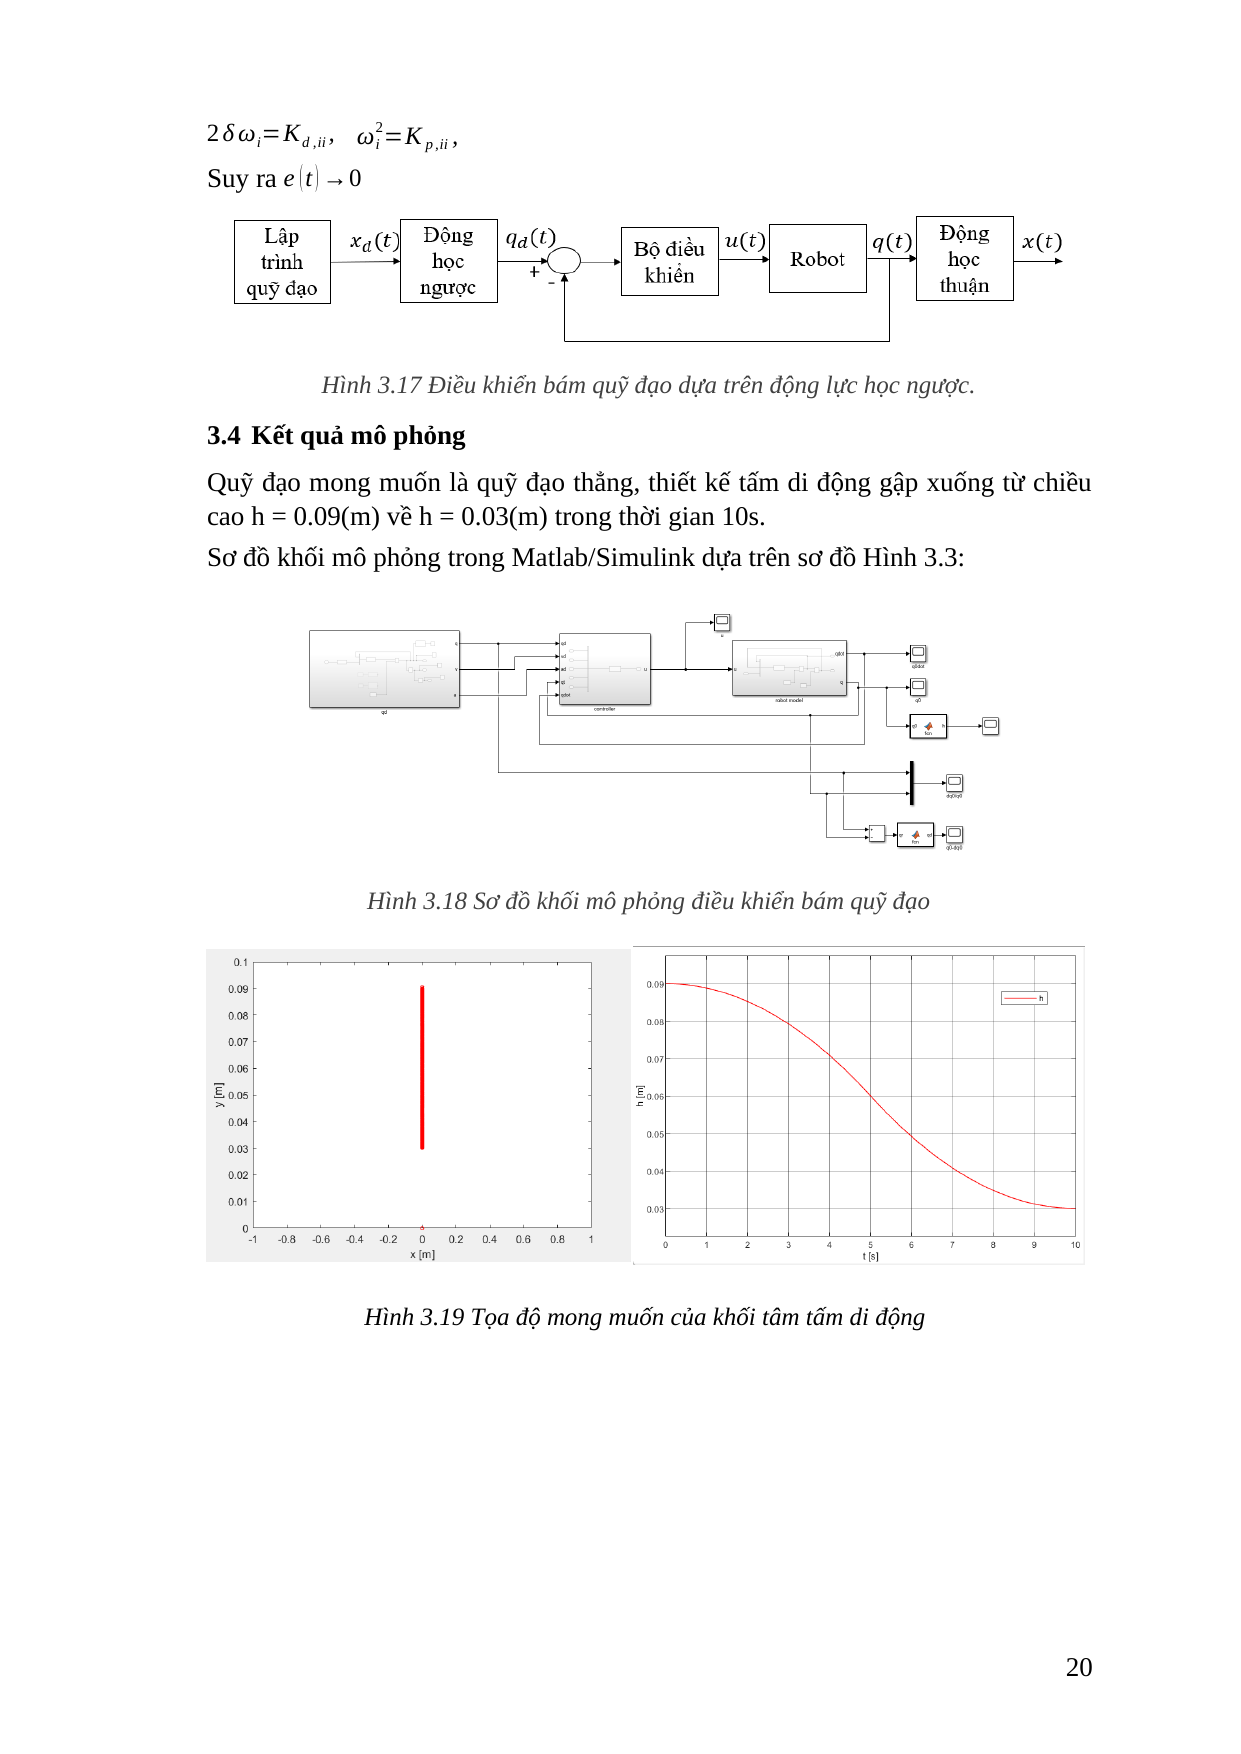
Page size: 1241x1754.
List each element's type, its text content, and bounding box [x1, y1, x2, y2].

picture [206, 202, 1093, 361]
text Quỹ đạo mong muốn là quỹ đạo thẳng, thiết kế tấm di động gập xuống từ chiều cao h = 0.09(m) về h = 0.03(m) trong thời gian 10s. [207, 466, 1092, 531]
subtitle Kết quả mô phỏng [207, 419, 1092, 451]
picture [291, 581, 1008, 877]
text Sơ đồ khối mô phỏng trong Matlab/Simulink dựa trên sơ đồ Hình 3.3: [207, 541, 1092, 572]
picture [206, 949, 631, 1262]
text Suy ra [207, 162, 1092, 193]
picture [633, 946, 1085, 1265]
